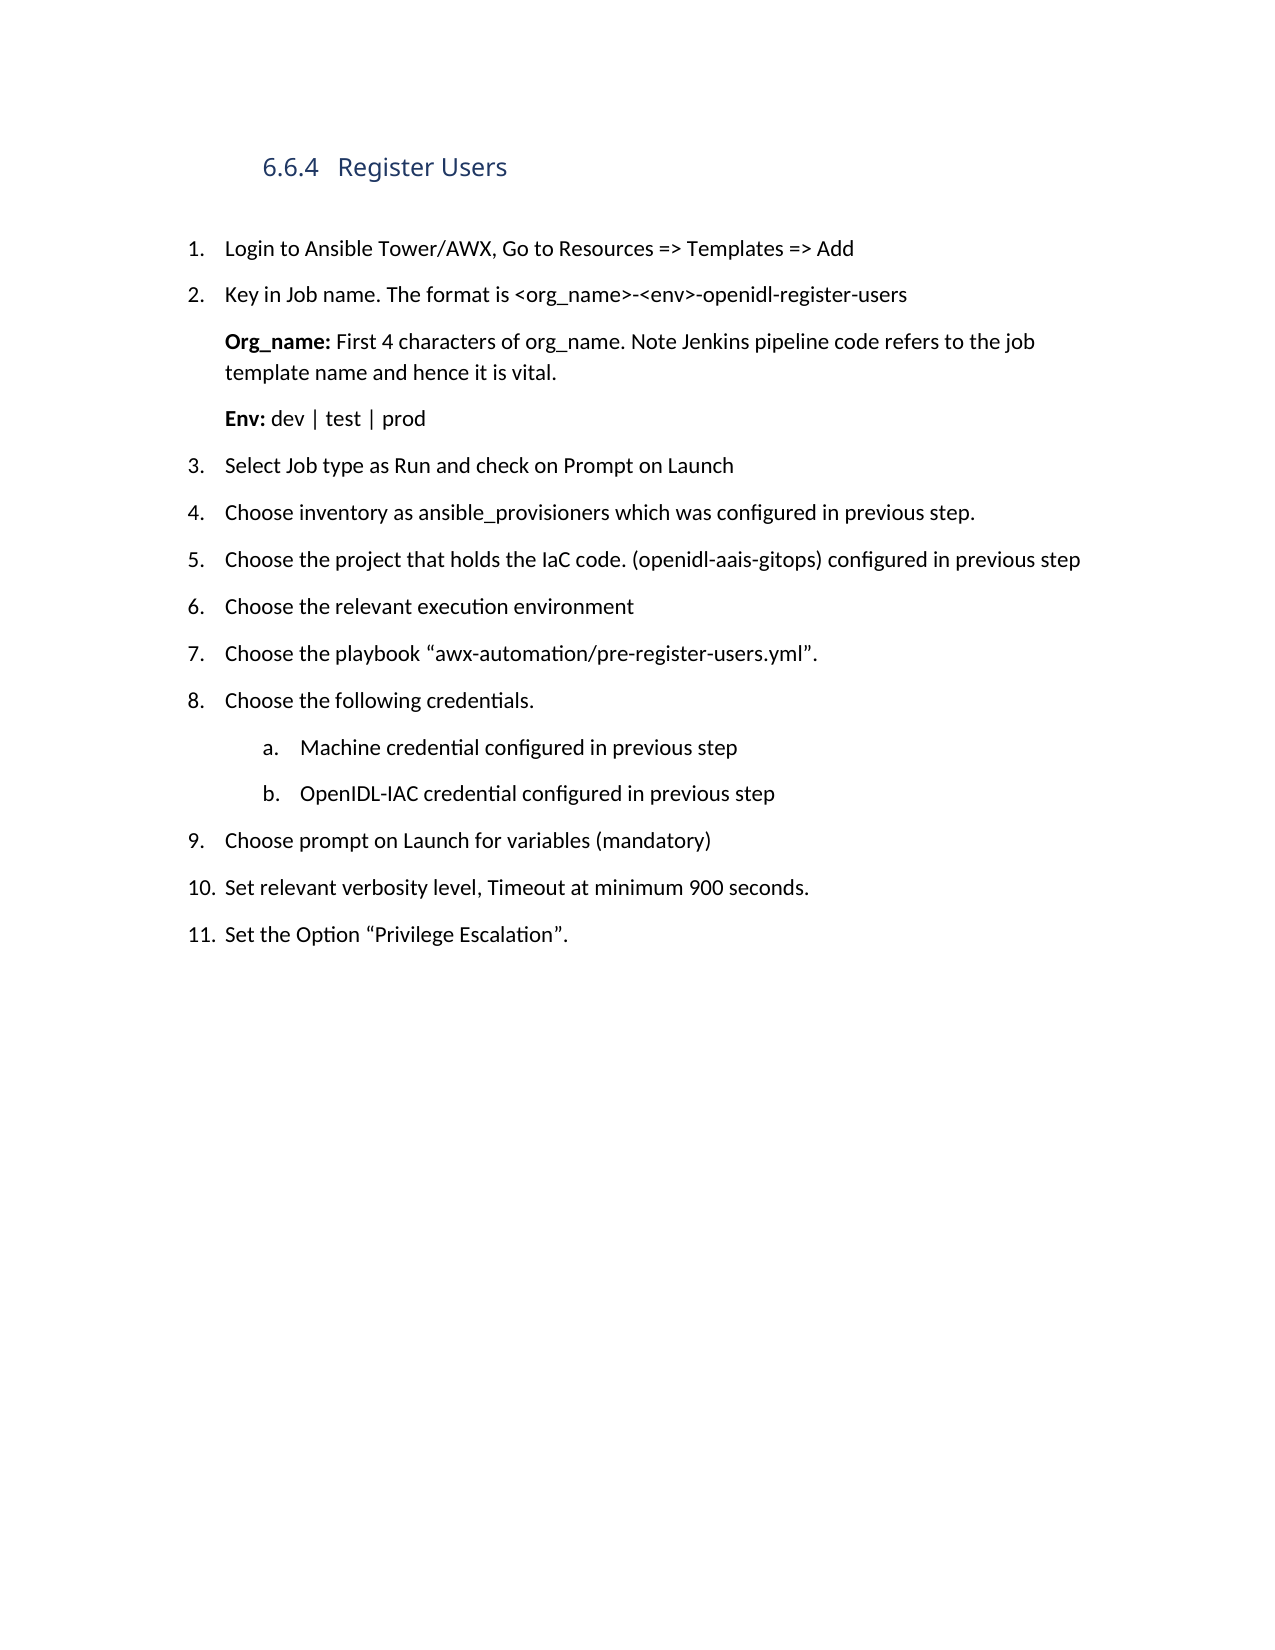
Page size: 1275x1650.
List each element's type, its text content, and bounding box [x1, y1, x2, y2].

text Env: dev | test | prod [225, 404, 1125, 432]
list Machine credential configured in previous step [262, 733, 1125, 761]
list Select Job type as Run and check on Prompt on Launch [187, 451, 1125, 479]
list Set the Option “Privilege Escalation”. [187, 920, 1125, 948]
list Choose prompt on Launch for variables (mandatory) [187, 826, 1125, 854]
subtitle Register Users [262, 150, 1125, 184]
list Login to Ansible Tower/AWX, Go to Resources => Templates => Add [187, 234, 1125, 262]
list Choose the following credentials. [187, 686, 1125, 714]
list Set relevant verbosity level, Timeout at minimum 900 seconds. [187, 873, 1125, 901]
list OpenIDL-IAC credential configured in previous step [262, 779, 1125, 807]
list Key in Job name. The format is <org_name>-<env>-openidl-register-users [187, 281, 1125, 308]
list Choose the relevant execution environment [187, 592, 1125, 620]
text Org_name: First 4 characters of org_name. Note Jenkins pipeline code refers to the job template name and hence it is vital. [225, 327, 1125, 386]
list Choose the project that holds the IaC code. (openidl-aais-gitops) configured in previous step [187, 545, 1125, 573]
list Choose inventory as ansible_provisioners which was configured in previous step. [187, 498, 1125, 526]
list Choose the playbook “awx-automation/pre-register-users.yml”. [187, 639, 1125, 667]
